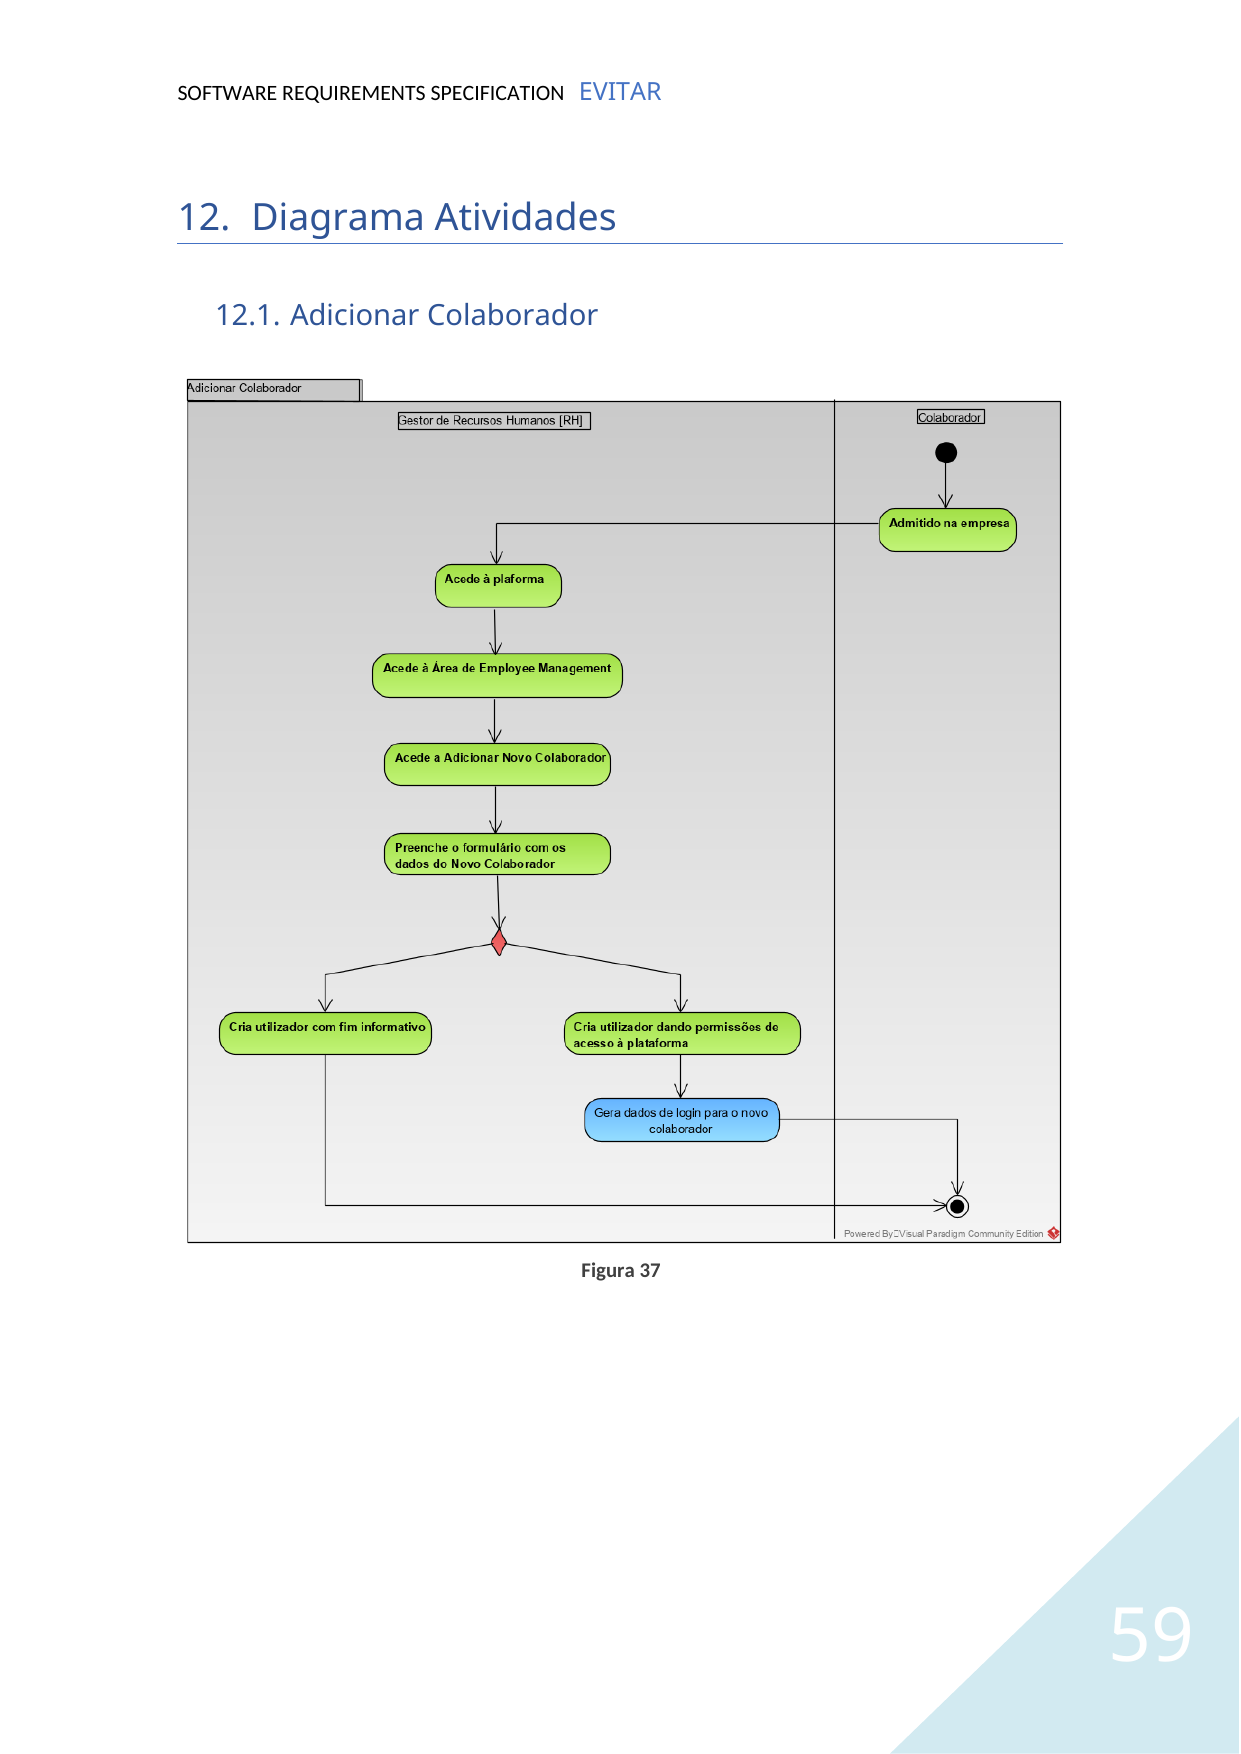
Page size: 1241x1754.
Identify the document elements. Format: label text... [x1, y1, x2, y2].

subtitle Diagrama Atividades [177, 190, 1063, 243]
subtitle Adicionar Colaborador [215, 294, 1063, 334]
picture [178, 370, 1063, 1248]
